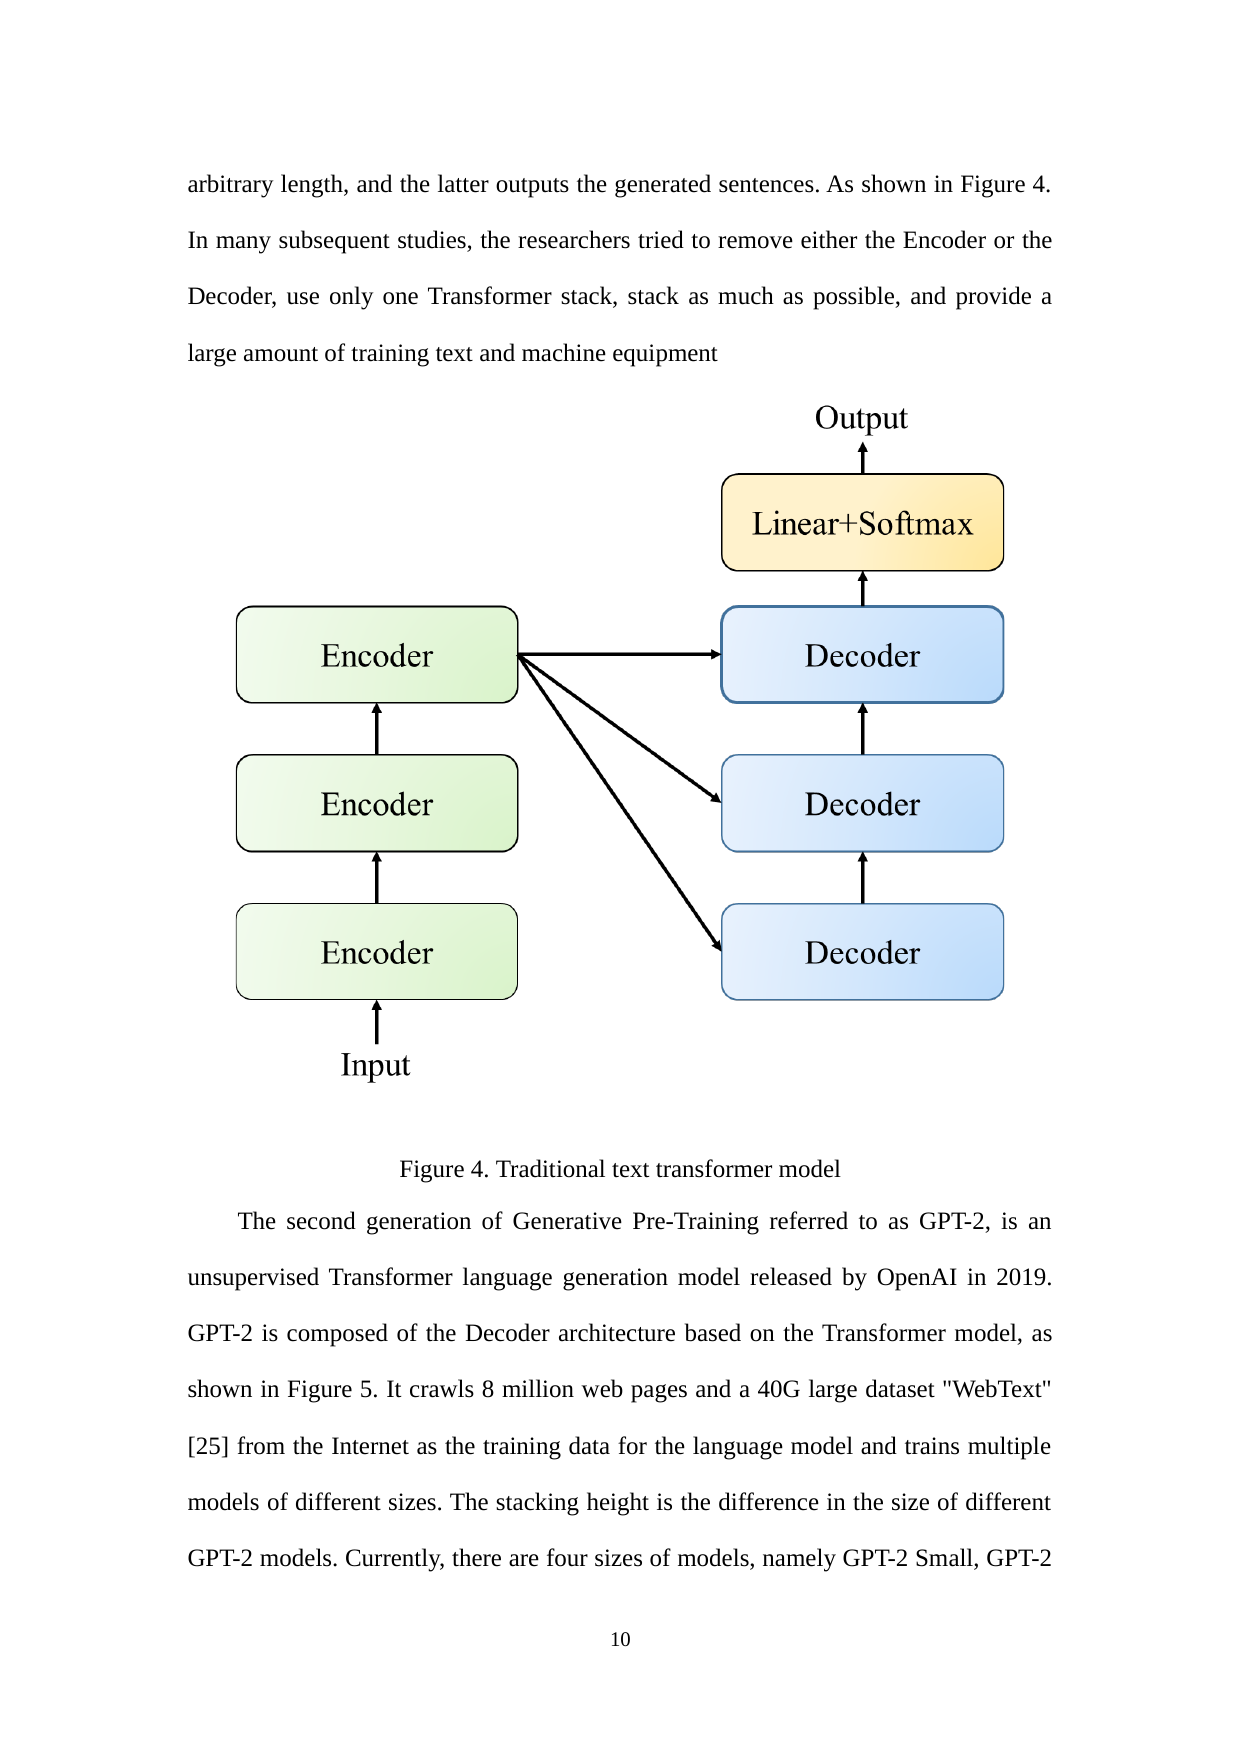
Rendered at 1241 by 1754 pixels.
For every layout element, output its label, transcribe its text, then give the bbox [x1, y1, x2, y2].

picture [235, 385, 1005, 1104]
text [187, 164, 1053, 371]
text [187, 1201, 1053, 1576]
text Figure 4. Traditional text transformer model [187, 1149, 1053, 1187]
